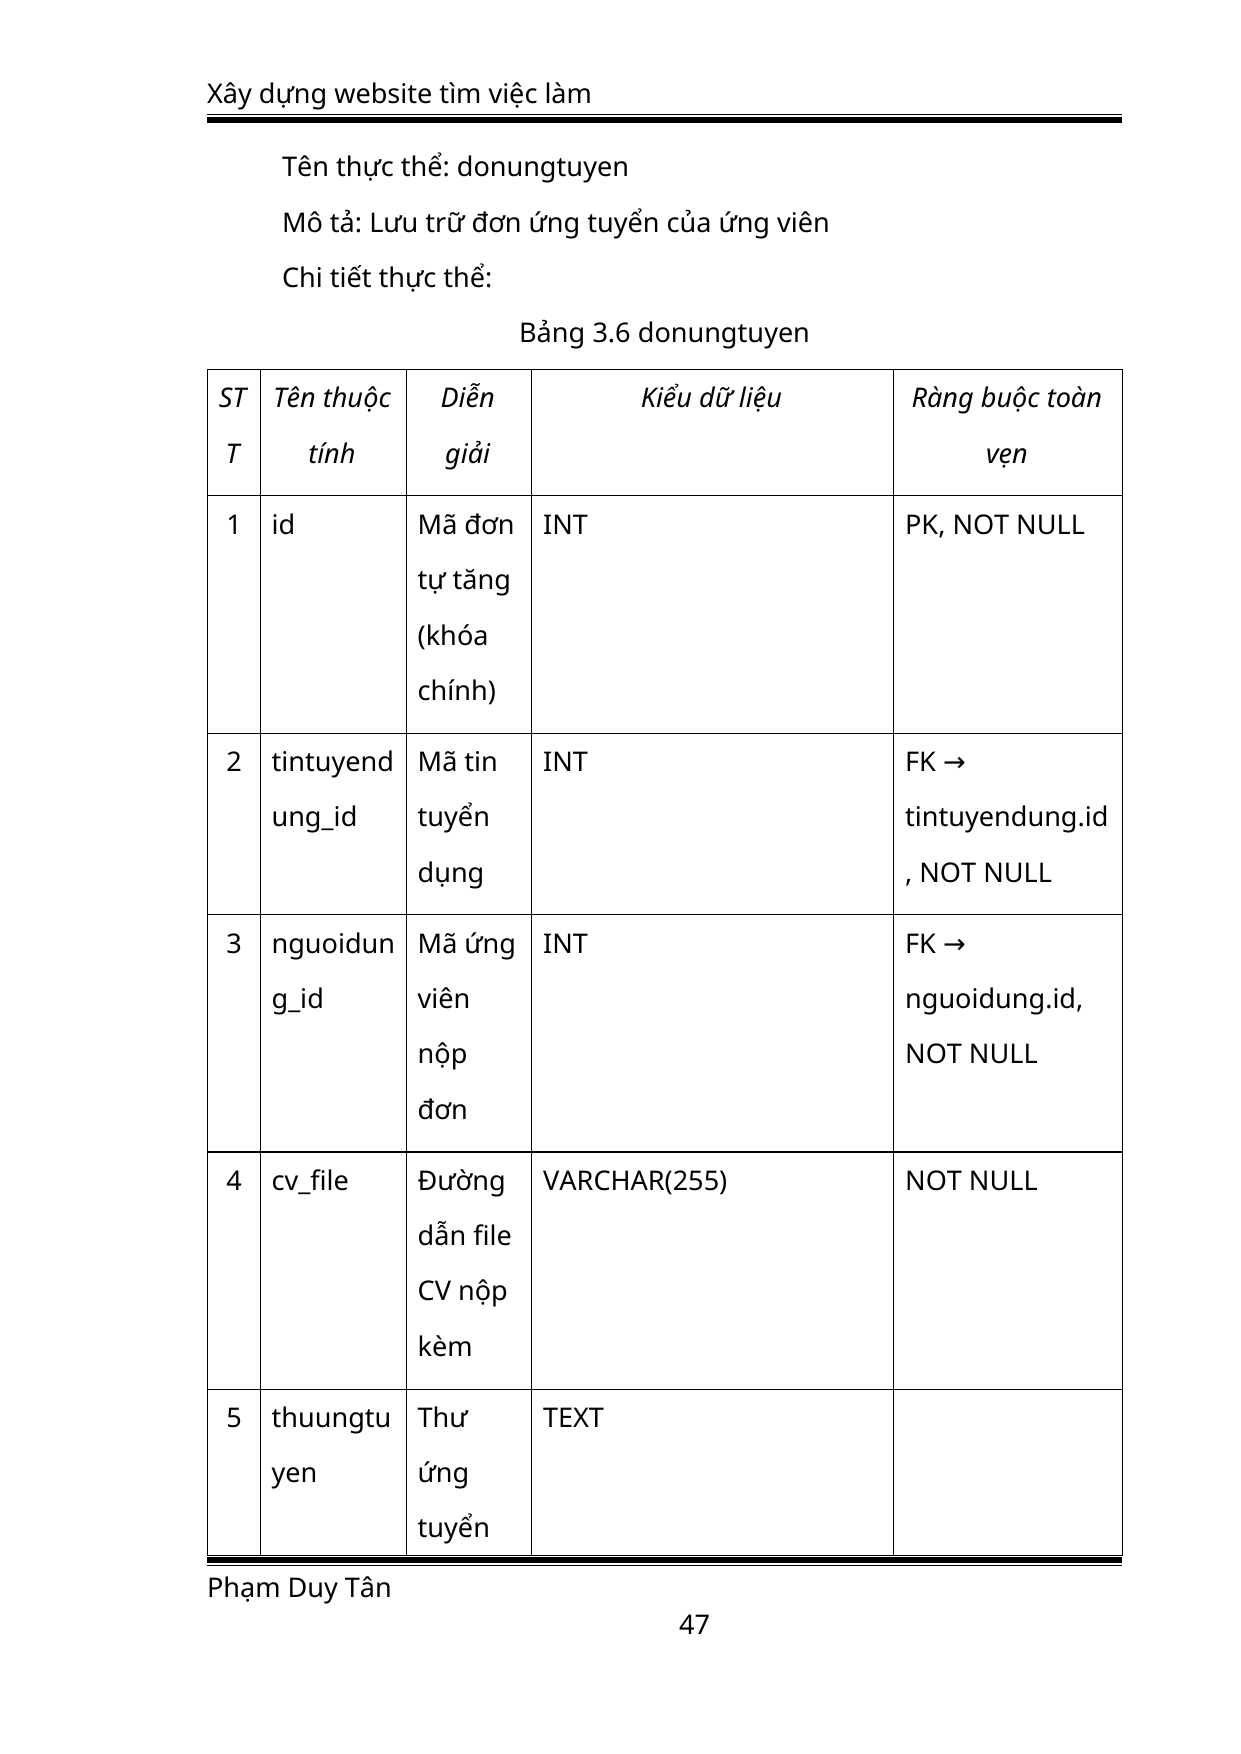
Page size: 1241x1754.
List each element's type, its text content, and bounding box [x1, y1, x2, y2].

table_cell Mã đơn tự tăng (khóa chính) [407, 496, 531, 732]
table_cell tintuyendung_id [261, 734, 406, 914]
table_header Tên thuộc tính [261, 370, 406, 495]
text Bảng 3.6 donungtuyen [207, 314, 1122, 351]
table_cell cv_file [261, 1153, 406, 1388]
table_cell PK, NOT NULL [894, 496, 1122, 732]
table_cell Mã ứng viên nộp đơn [407, 915, 531, 1151]
table_cell 1 [208, 496, 260, 732]
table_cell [407, 1390, 531, 1555]
table_cell 4 [208, 1153, 260, 1388]
text Mô tả: Lưu trữ đơn ứng tuyển của ứng viên [207, 203, 1122, 240]
table_cell VARCHAR(255) [532, 1153, 893, 1388]
text Chi tiết thực thể: [207, 258, 1122, 295]
table_header Diễn giải [407, 370, 531, 495]
table_cell FK → nguoidung.id, NOT NULL [894, 915, 1122, 1151]
table_header STT [208, 370, 260, 495]
table_header Kiểu dữ liệu [532, 370, 893, 495]
table_cell INT [532, 496, 893, 732]
table_cell Đường dẫn file CV nộp kèm [407, 1153, 531, 1388]
table_header Ràng buộc toàn vẹn [894, 370, 1122, 495]
table_cell [894, 1390, 1122, 1555]
table_cell nguoidung_id [261, 915, 406, 1151]
table_cell thuungtuyen [261, 1390, 406, 1555]
table_cell TEXT [532, 1390, 893, 1555]
table_cell FK → tintuyendung.id, NOT NULL [894, 734, 1122, 914]
text Tên thực thể: donungtuyen [207, 148, 1122, 184]
table_cell 2 [208, 734, 260, 914]
table_cell Mã tin tuyển dụng [407, 734, 531, 914]
table_cell 3 [208, 915, 260, 1151]
table_cell id [261, 496, 406, 732]
table_cell NOT NULL [894, 1153, 1122, 1388]
table_cell INT [532, 915, 893, 1151]
table_cell 5 [208, 1390, 260, 1555]
table_cell INT [532, 734, 893, 914]
